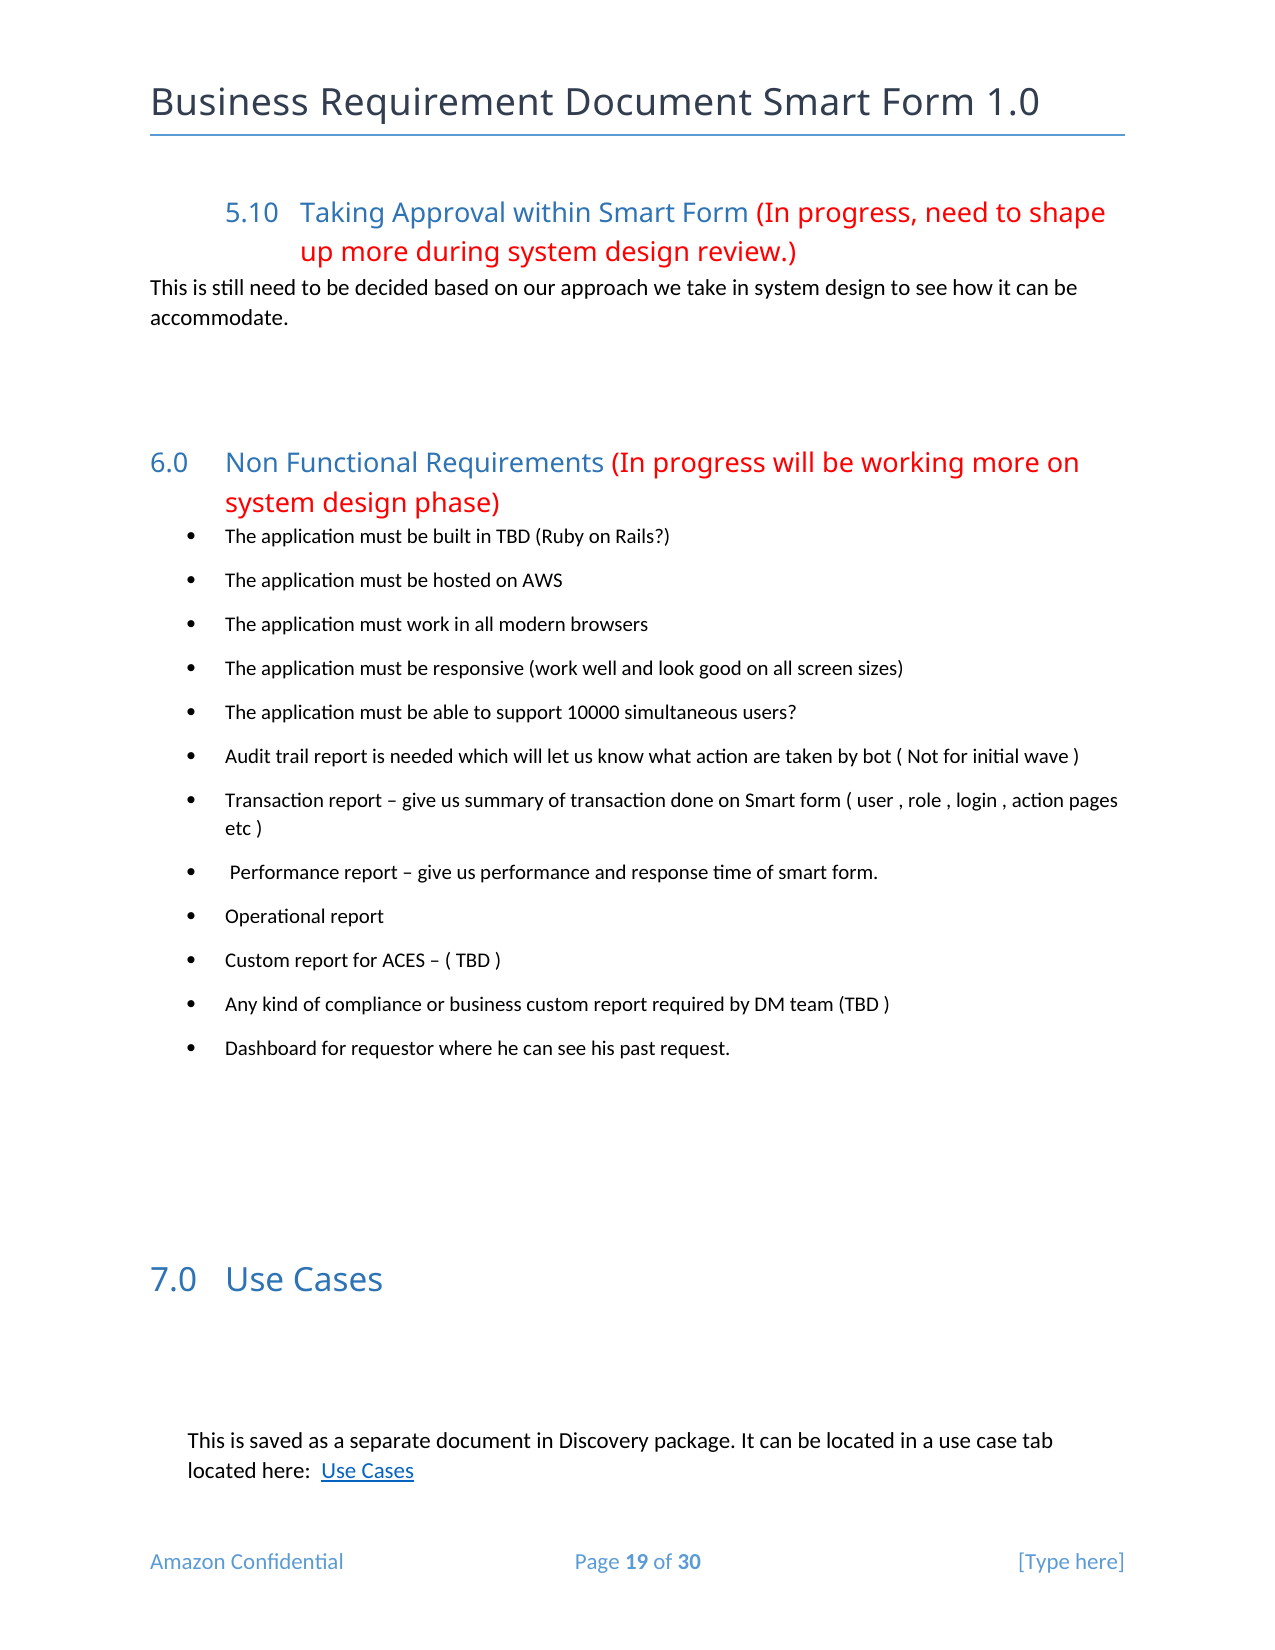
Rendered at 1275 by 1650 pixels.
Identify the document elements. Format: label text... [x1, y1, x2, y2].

subtitle Taking Approval within Smart Form (In progress, need to shape up more during system design review.) [225, 193, 1125, 270]
list Transaction report – give us summary of transaction done on Smart form ( user , role , login , action pages etc ) [187, 787, 1125, 840]
list The application must be able to support 10000 simultaneous users? [187, 699, 1125, 725]
list Custom report for ACES – ( TBD ) [187, 947, 1125, 972]
list The application must be built in TBD (Ruby on Rails?) [187, 523, 1125, 548]
subtitle Non Functional Requirements (In progress will be working more on system design phase) [150, 443, 1125, 520]
text This is saved as a separate document in Discovery package. It can be located in a use case tab located here: Use Cases [187, 1426, 1125, 1484]
list The application must be hosted on AWS [187, 567, 1125, 593]
list The application must be responsive (work well and look good on all screen sizes) [187, 655, 1125, 681]
text This is still need to be decided based on our approach we take in system design to see how it can be accommodate. [150, 273, 1125, 331]
list Audit trail report is needed which will let us know what action are taken by bot ( Not for initial wave ) [187, 743, 1125, 769]
subtitle Use Cases [150, 1256, 1125, 1302]
list Operational report [187, 903, 1125, 928]
list Dashboard for requestor where he can see his past request. [187, 1035, 1125, 1061]
list Any kind of compliance or business custom report required by DM team (TBD ) [187, 991, 1125, 1017]
list The application must work in all modern browsers [187, 611, 1125, 637]
list Performance report – give us performance and response time of smart form. [187, 859, 1125, 884]
